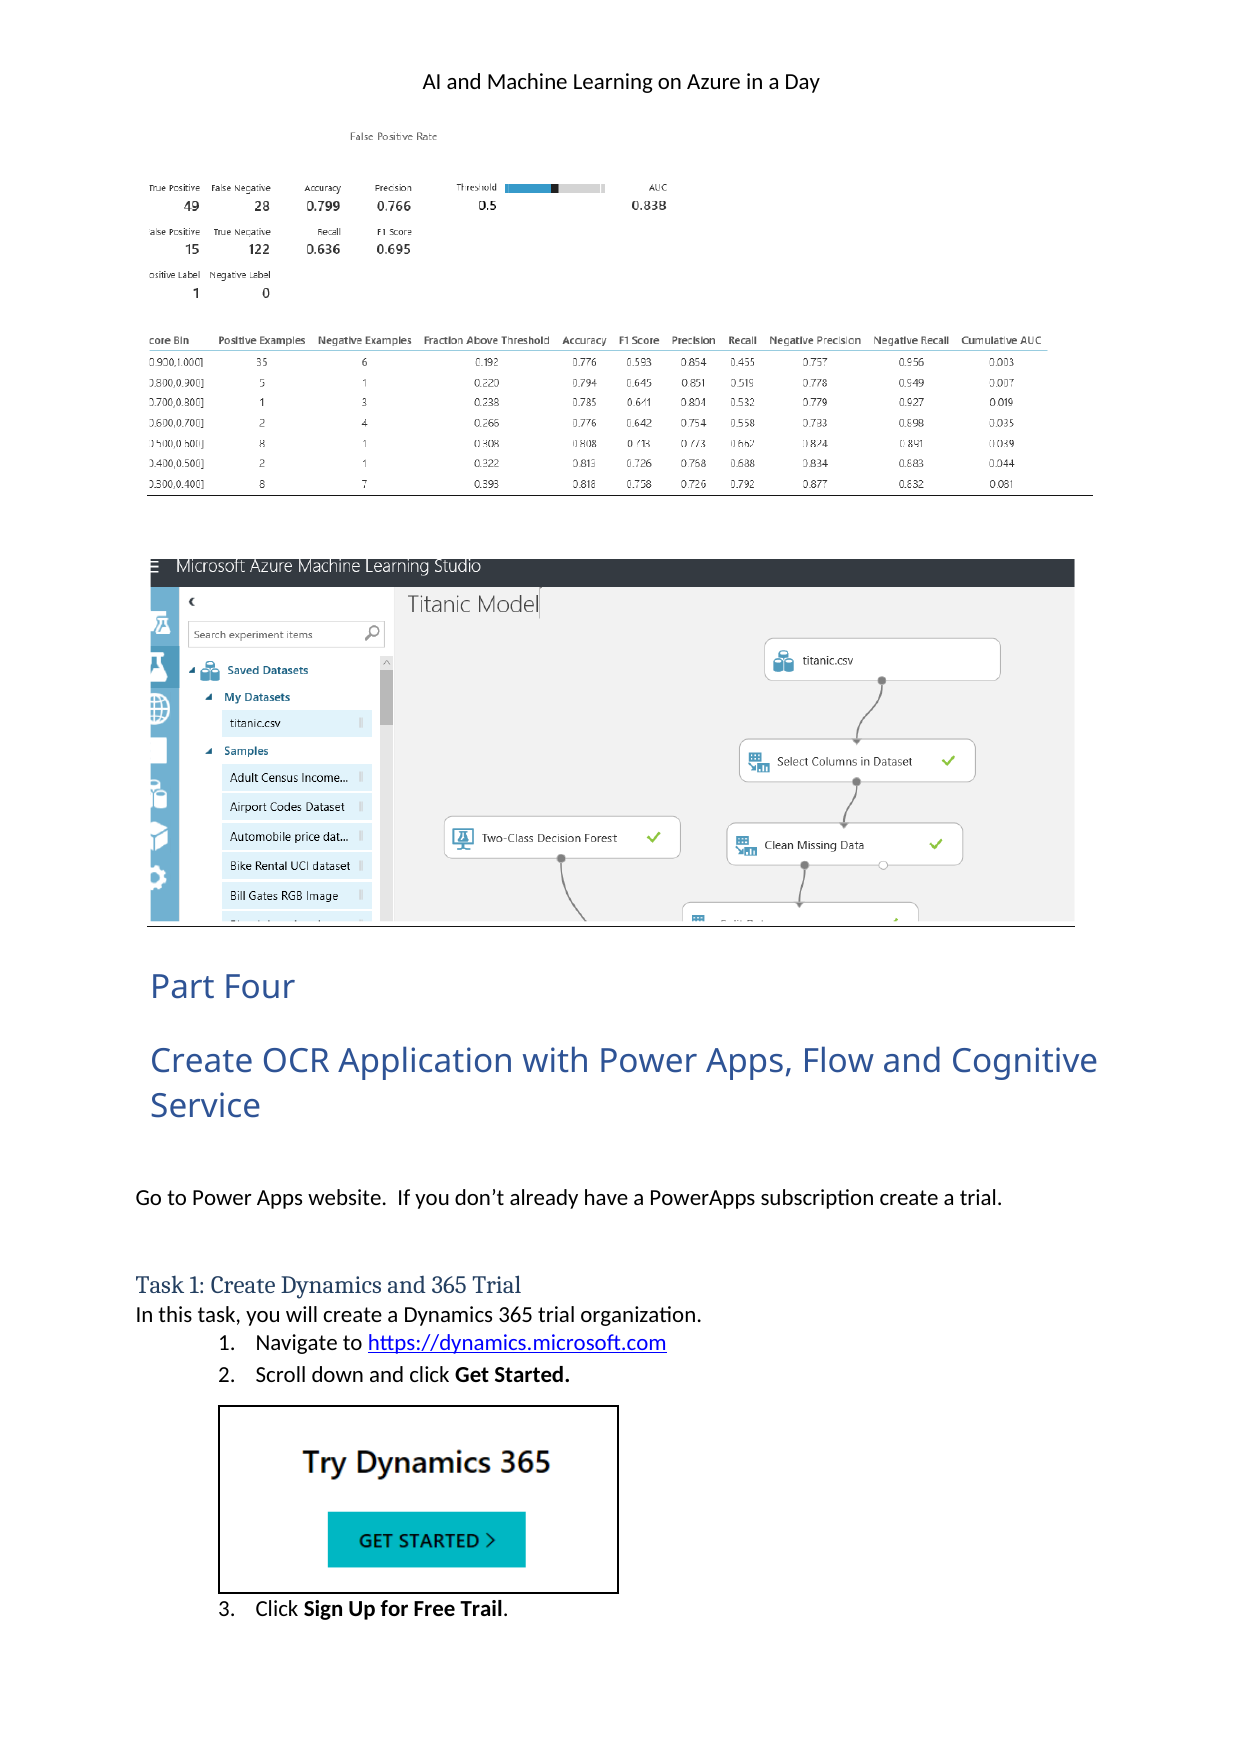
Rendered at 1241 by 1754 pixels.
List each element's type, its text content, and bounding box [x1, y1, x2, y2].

picture [147, 559, 1075, 927]
picture [147, 130, 1093, 496]
subtitle Create OCR Application with Power Apps, Flow and Cognitive Service [150, 1037, 1105, 1128]
list Navigate to https://dynamics.microsoft.com [218, 1328, 1090, 1356]
subtitle Task 1: Create Dynamics and 365 Trial [135, 1271, 1105, 1300]
text Go to Power Apps website. If you don’t already have a PowerApps subscription create a trial. [135, 1183, 1105, 1211]
picture [220, 1407, 617, 1592]
list Click Sign Up for Free Trail. [218, 1594, 1090, 1622]
text In this task, you will create a Dynamics 365 trial organization. [135, 1300, 1105, 1328]
list Scroll down and click Get Started. [218, 1360, 1090, 1388]
subtitle Part Four [150, 963, 1105, 1008]
